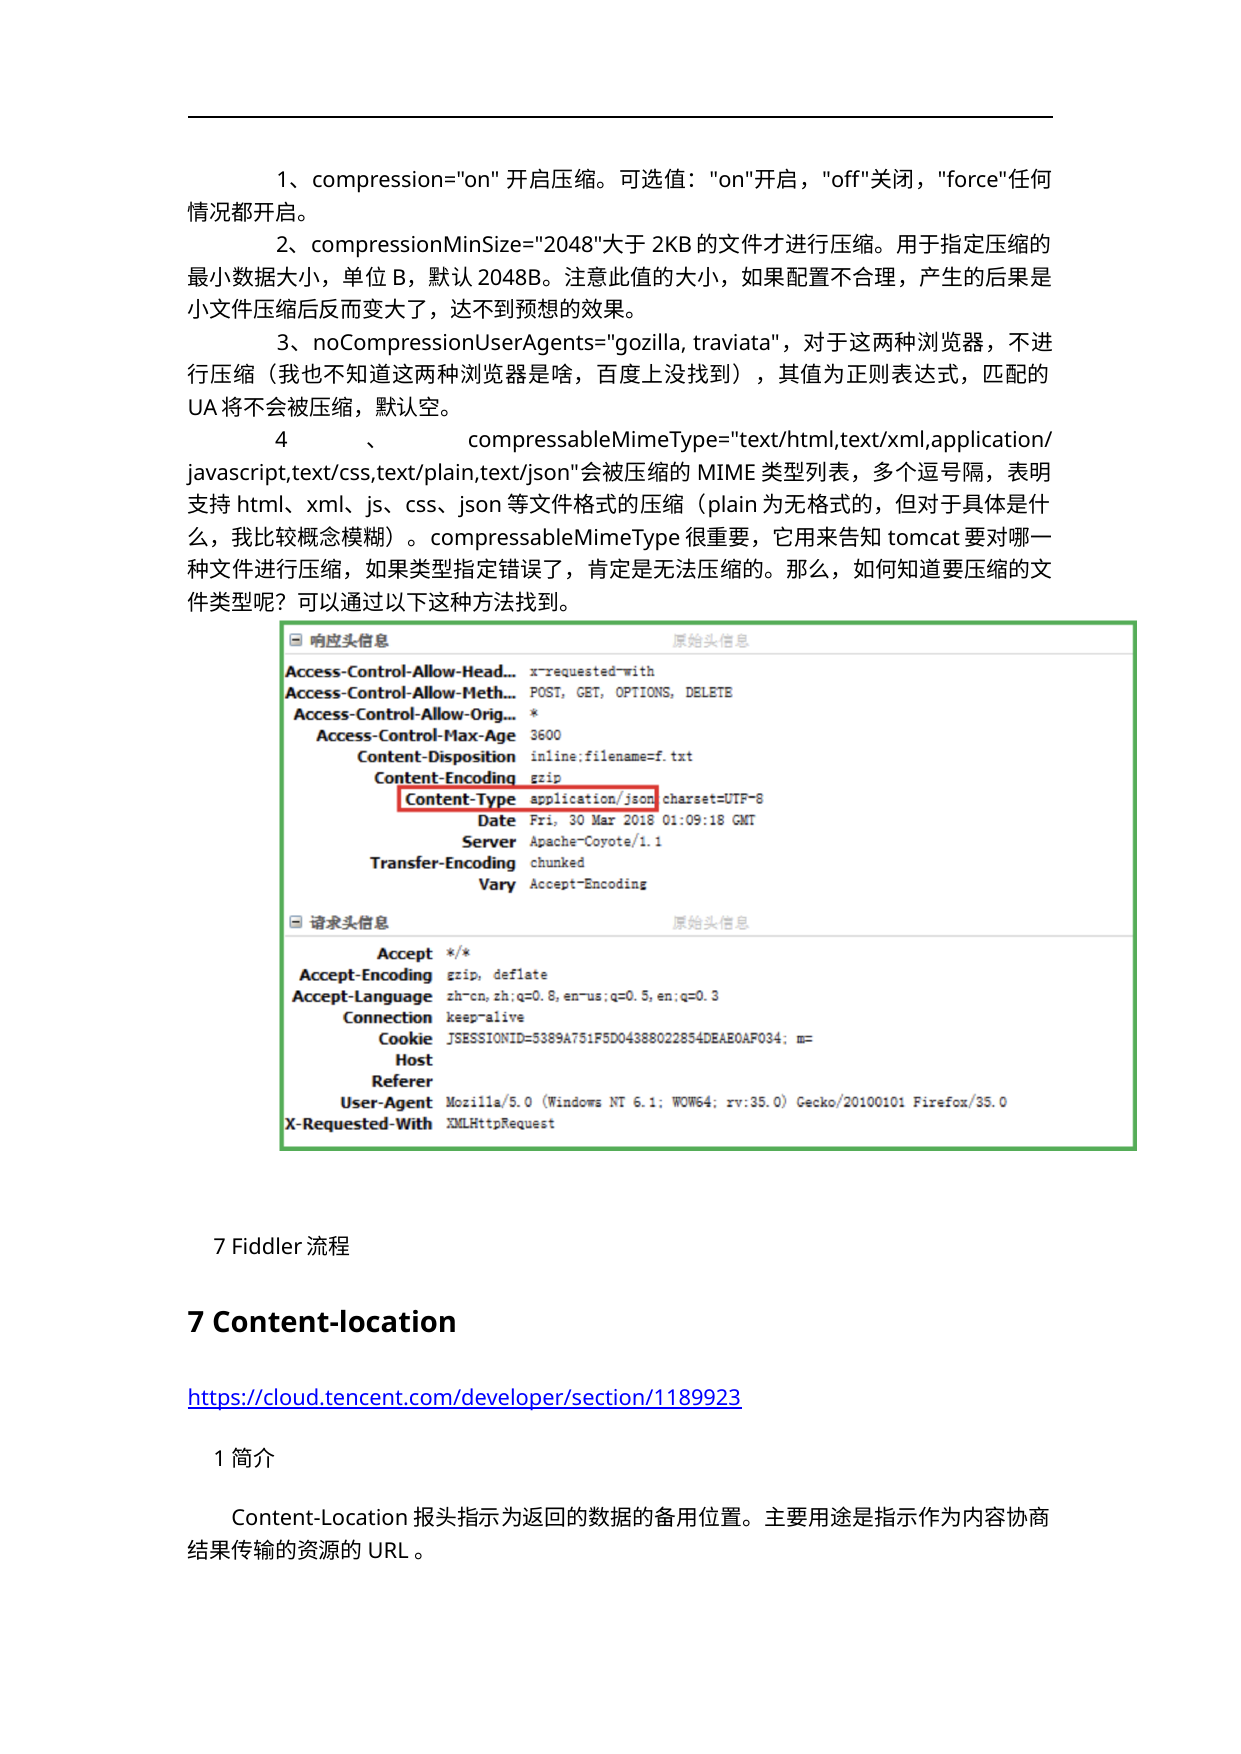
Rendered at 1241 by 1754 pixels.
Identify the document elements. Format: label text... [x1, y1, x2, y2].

subtitle 简介 [187, 1440, 1053, 1473]
subtitle Content-location [187, 1289, 1053, 1354]
text 3、noCompressionUserAgents="gozilla, traviata"，对于这两种浏览器，不进行压缩（我也不知道这两种浏览器是啥，百度上没找到），其值为正则表达式，匹配的UA将不会被压缩，默认空。 [187, 324, 1053, 422]
subtitle Fiddler流程 [187, 1229, 1053, 1262]
text 4、compressableMimeType="text/html,text/xml,application/javascript,text/css,text/plain,text/json"会被压缩的MIME类型列表，多个逗号隔，表明支持html、xml、js、css、json等文件格式的压缩（plain为无格式的，但对于具体是什么，我比较概念模糊）。compressableMimeType很重要，它用来告知tomcat要对哪一种文件进行压缩，如果类型指定错误了，肯定是无法压缩的。那么，如何知道要压缩的文件类型呢？可以通过以下这种方法找到。 [187, 422, 1053, 617]
picture [275, 617, 1141, 1156]
text Content-Location报头指示为返回的数据的备用位置。主要用途是指示作为内容协商结果传输的资源的 URL 。 [187, 1500, 1053, 1565]
text https://cloud.tencent.com/developer/section/1189923 [187, 1381, 1053, 1413]
text 1、compression="on" 开启压缩。可选值："on"开启，"off"关闭，"force"任何情况都开启。 [187, 162, 1053, 227]
text 2、compressionMinSize="2048"大于2KB的文件才进行压缩。用于指定压缩的最小数据大小，单位B，默认2048B。注意此值的大小，如果配置不合理，产生的后果是小文件压缩后反而变大了，达不到预想的效果。 [187, 227, 1053, 324]
